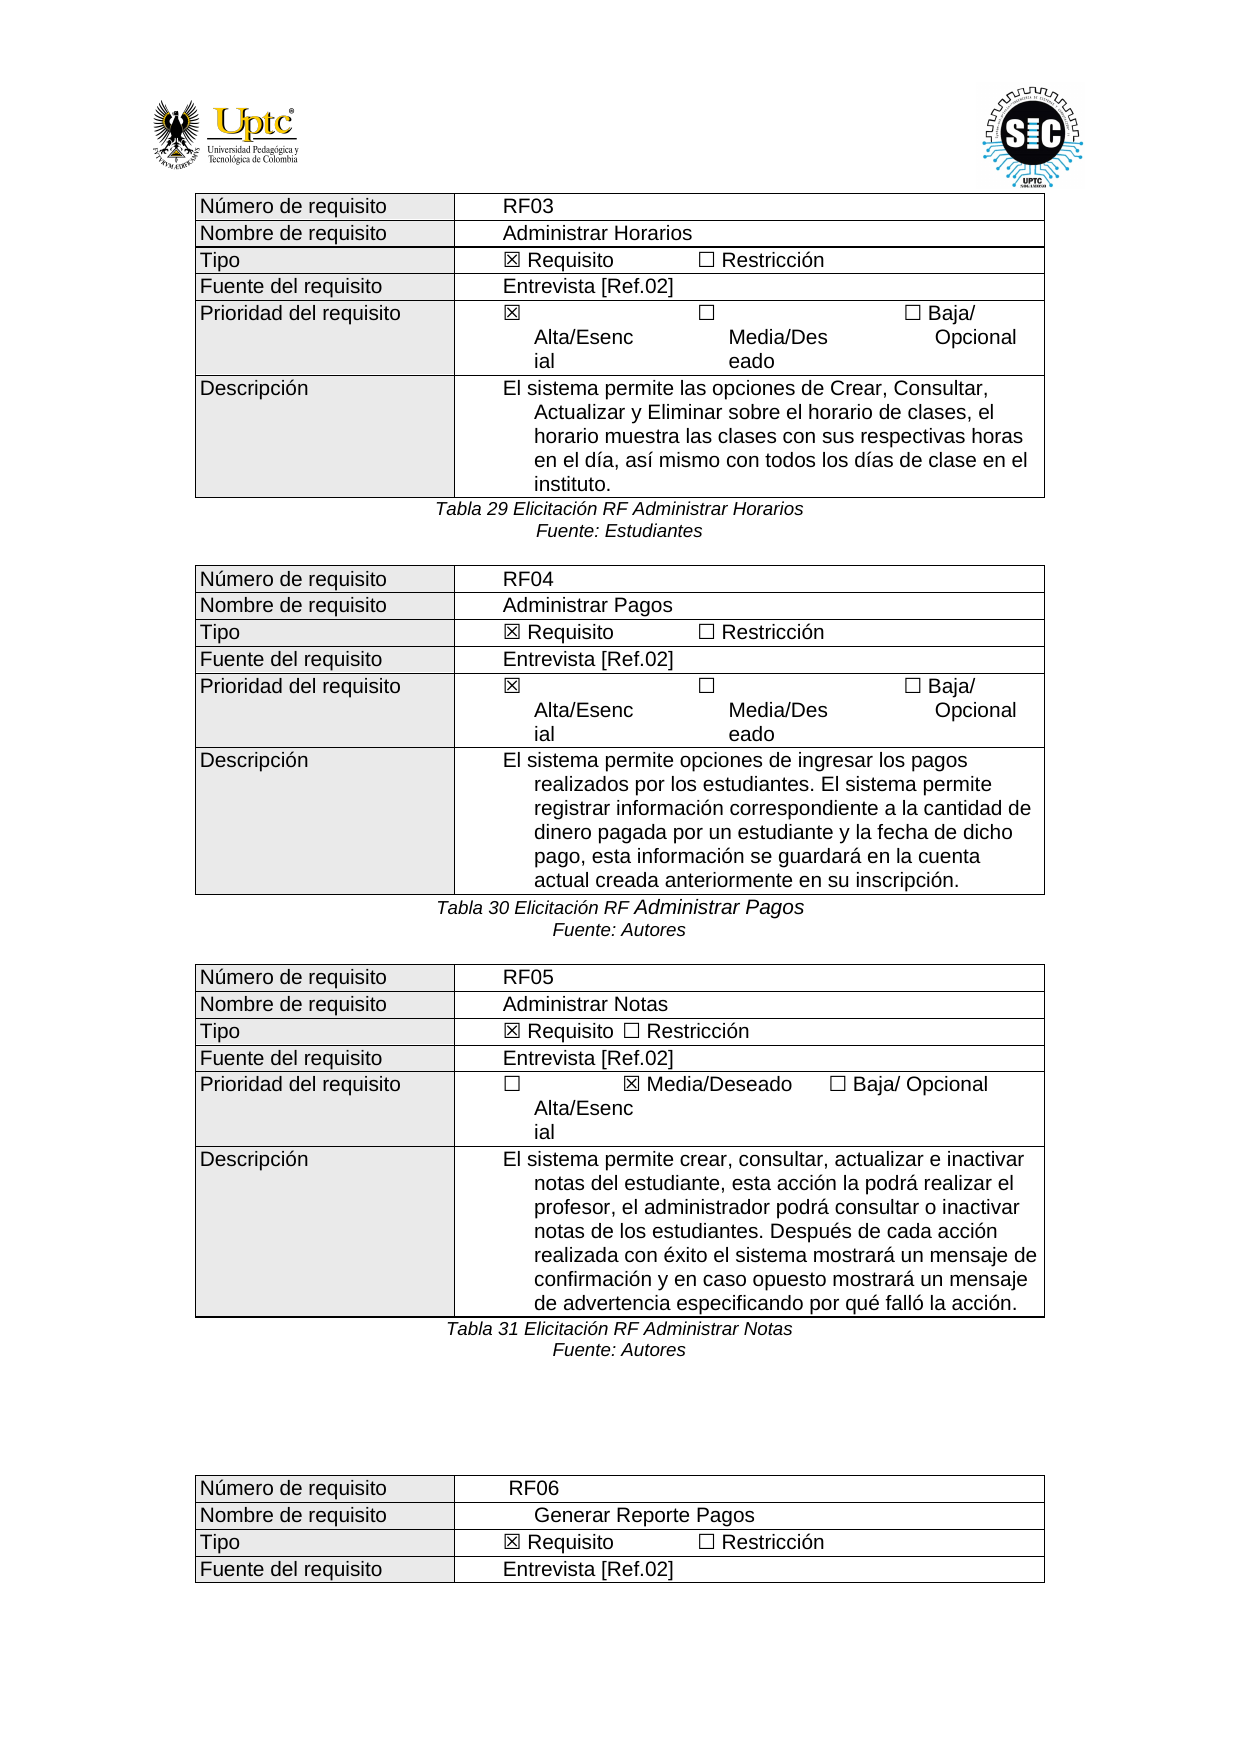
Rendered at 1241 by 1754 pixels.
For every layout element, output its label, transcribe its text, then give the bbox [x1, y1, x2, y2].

table_cell Nombre de requisito [196, 992, 454, 1018]
table_cell ☒ Alta/Esencial [455, 674, 642, 747]
table_cell ☐ Baja/ Opcional [848, 301, 1044, 374]
table_cell Fuente del requisito [196, 647, 454, 672]
table_cell Nombre de requisito [196, 1503, 454, 1529]
table_cell Tipo [196, 620, 454, 646]
table_cell Nombre de requisito [196, 221, 454, 246]
table_cell El sistema permite las opciones de Crear, Consultar, Actualizar y Eliminar sobre el horario de clases, el horario muestra las clases con sus respectivas horas en el día, así mismo con todos los días de clase en el instituto. [455, 376, 1044, 497]
text Tabla 29 Elicitación RF Administrar Horarios [150, 498, 1090, 520]
table_cell Descripción [196, 748, 454, 894]
table_cell Tipo [196, 248, 454, 273]
table_cell Entrevista [Ref.02] [455, 647, 1044, 672]
table_header Número de requisito [196, 965, 454, 991]
table_cell El sistema permite crear, consultar, actualizar e inactivar notas del estudiante, esta acción la podrá realizar el profesor, el administrador podrá consultar o inactivar notas de los estudiantes. Después de cada acción realizada con éxito el sistema mostrará un mensaje de confirmación y en caso opuesto mostrará un mensaje de advertencia especificando por qué falló la acción. [455, 1147, 1044, 1316]
table_cell ☒ Requisito [455, 248, 642, 273]
table_cell Administrar Notas [455, 992, 1044, 1018]
table_cell ☒ Alta/Esencial [455, 301, 642, 374]
table_cell ☐ Restricción [642, 620, 1044, 646]
table_cell ☐ Restricción [642, 1019, 1044, 1044]
table_cell ☐ Media/Deseado [642, 301, 848, 374]
table_cell Prioridad del requisito [196, 301, 454, 374]
table_cell Descripción [196, 376, 454, 497]
table_header RF03 [455, 194, 1044, 219]
table_cell ☒ Requisito [455, 1019, 642, 1044]
table_cell El sistema permite opciones de ingresar los pagos realizados por los estudiantes. El sistema permite registrar información correspondiente a la cantidad de dinero pagada por un estudiante y la fecha de dicho pago, esta información se guardará en la cuenta actual creada anteriormente en su inscripción. [455, 748, 1044, 894]
table_cell Administrar Horarios [455, 221, 1044, 246]
table_cell ☐ Baja/ Opcional [848, 674, 1044, 747]
table_header Número de requisito [196, 1476, 454, 1502]
table_cell ☐ Alta/Esencial [455, 1072, 642, 1146]
table_cell Entrevista [Ref.02] [455, 274, 1044, 300]
table_cell Entrevista [Ref.02] [455, 1557, 1044, 1582]
table_cell ☐ Restricción [642, 1530, 1044, 1556]
table_cell ☐ Restricción [642, 248, 1044, 273]
table_cell ☐ Media/Deseado [642, 674, 848, 747]
table_cell Fuente del requisito [196, 1046, 454, 1071]
text Fuente: Estudiantes [150, 520, 1090, 541]
table_cell Prioridad del requisito [196, 674, 454, 747]
table_cell Descripción [196, 1147, 454, 1316]
table_cell Tipo [196, 1019, 454, 1044]
table_header Número de requisito [196, 194, 454, 219]
text Fuente: Autores [150, 1339, 1090, 1361]
table_cell Administrar Pagos [455, 593, 1044, 619]
table_cell Fuente del requisito [196, 1557, 454, 1582]
table_cell Nombre de requisito [196, 593, 454, 619]
table_cell ☒ Requisito [455, 620, 642, 646]
table_cell Entrevista [Ref.02] [455, 1046, 1044, 1071]
table_cell ☒ Requisito [455, 1530, 642, 1556]
table_cell ☐ Baja/ Opcional [848, 1072, 1044, 1146]
table_header RF04 [455, 566, 1044, 592]
text Tabla 31 Elicitación RF Administrar Notas [150, 1317, 1090, 1339]
table_cell Tipo [196, 1530, 454, 1556]
table_cell Fuente del requisito [196, 274, 454, 300]
text Fuente: Autores [150, 919, 1090, 940]
table_header RF06 [455, 1476, 1044, 1502]
table_header RF05 [455, 965, 1044, 991]
table_cell Prioridad del requisito [196, 1072, 454, 1146]
picture [976, 82, 1086, 189]
table_cell Generar Reporte Pagos [455, 1503, 1044, 1529]
picture [150, 75, 301, 189]
table_cell ☒ Media/Deseado [642, 1072, 848, 1146]
table_header Número de requisito [196, 566, 454, 592]
text Tabla 30 Elicitación RF Administrar Pagos [150, 895, 1090, 919]
